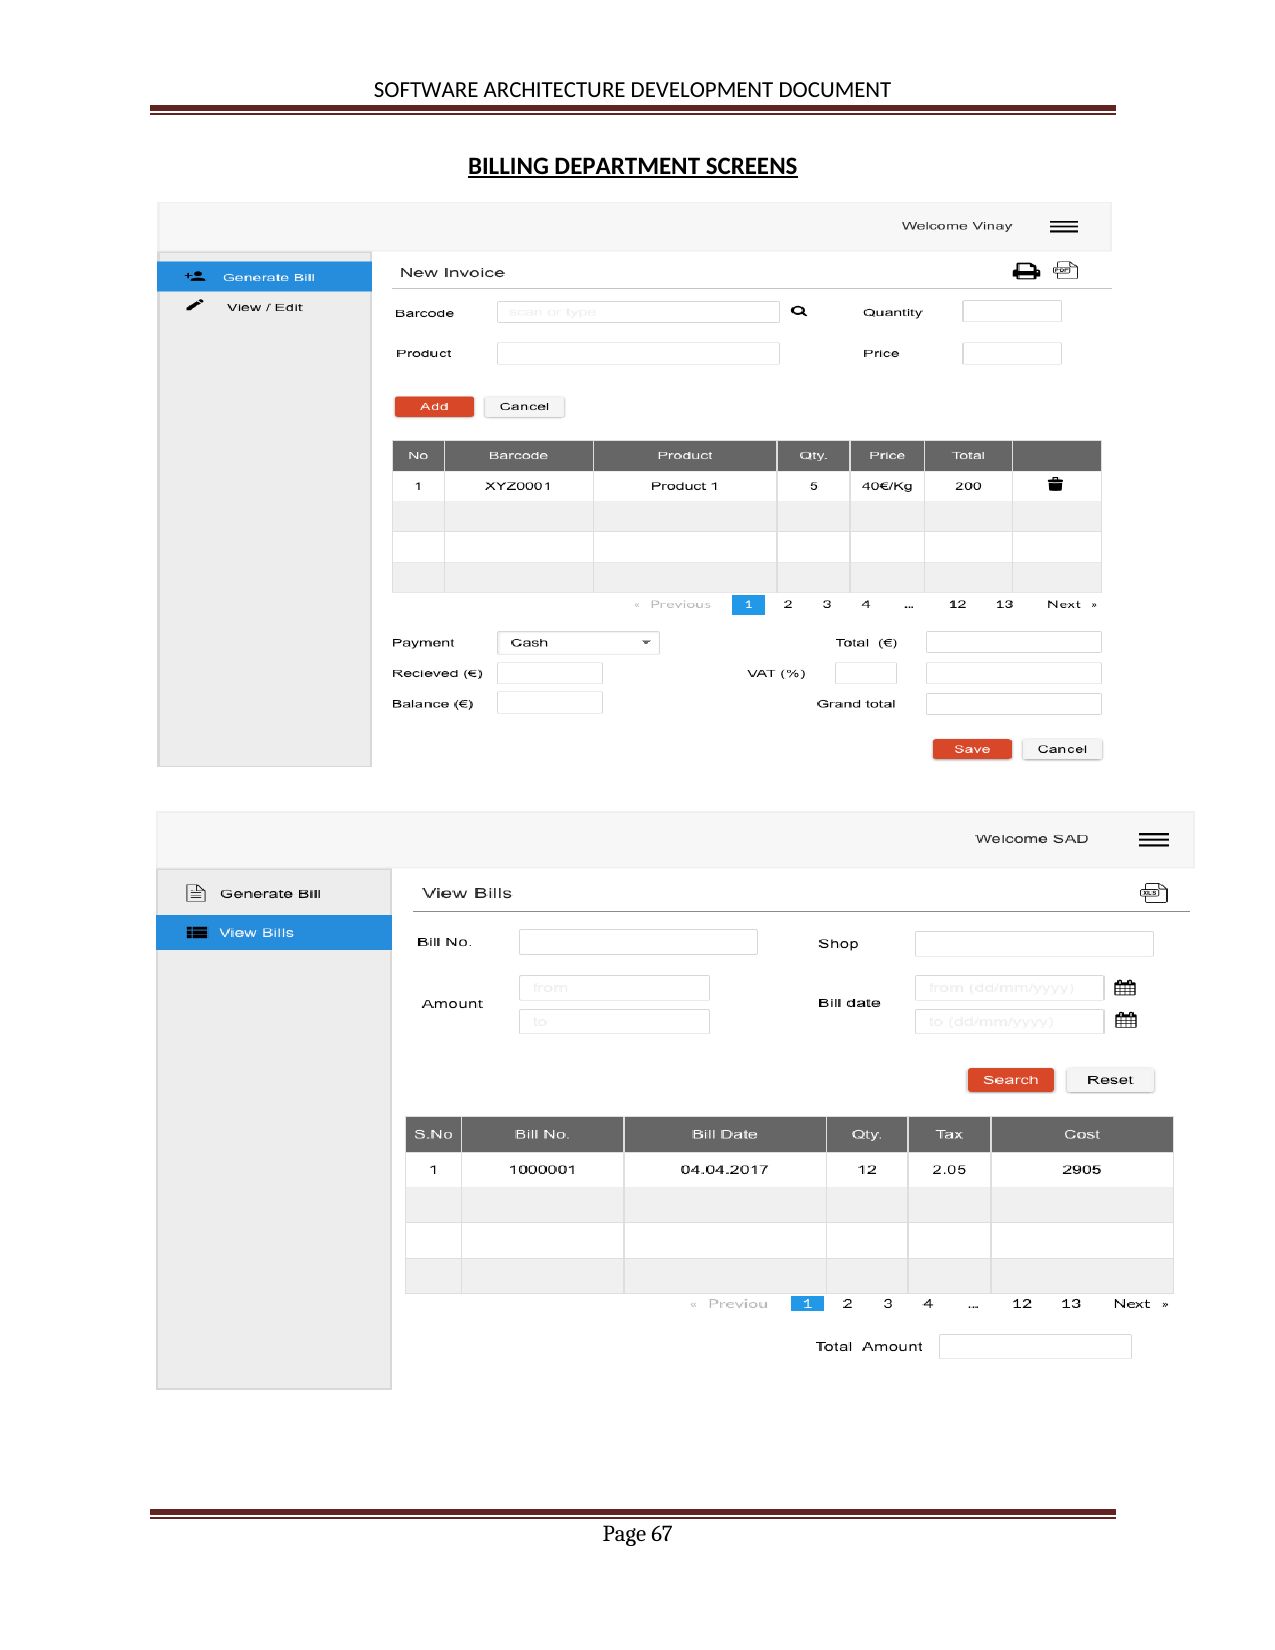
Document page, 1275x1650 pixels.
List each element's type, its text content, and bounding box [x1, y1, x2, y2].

picture [150, 791, 1197, 1441]
picture [150, 184, 1116, 767]
text BILLING DEPARTMENT SCREENS [150, 150, 1116, 184]
